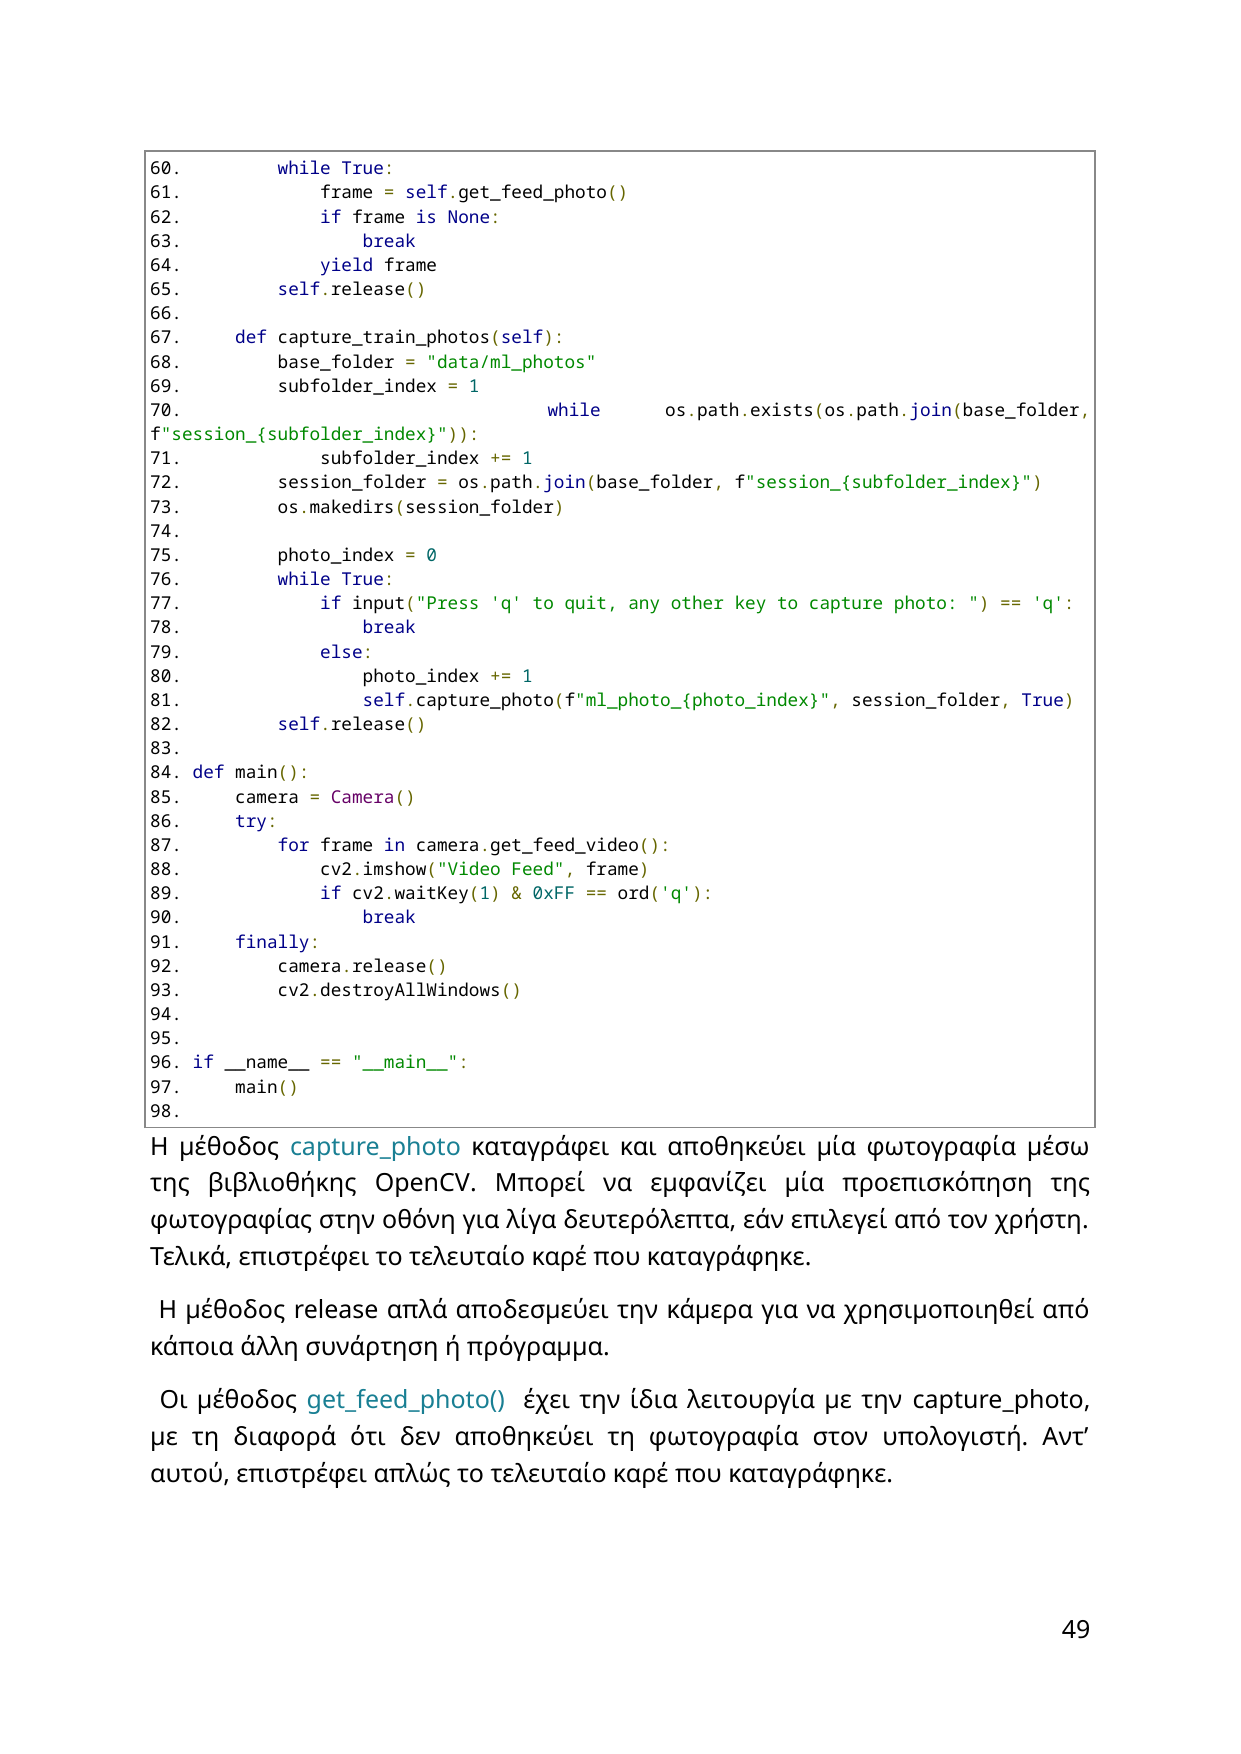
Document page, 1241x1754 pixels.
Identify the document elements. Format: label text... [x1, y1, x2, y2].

text 74. [150, 518, 1090, 542]
text 69. subfolder_index = 1 [150, 373, 1090, 397]
text 75. photo_index = 0 [150, 542, 1090, 567]
text 86. try: [150, 808, 1090, 832]
text 94. [150, 1002, 1090, 1026]
text 70. while os.path.exists(os.path.join(base_folder, f"session_{subfolder_index}")): [150, 397, 1090, 446]
text 90. break [150, 905, 1090, 929]
text 81. self.capture_photo(f"ml_photo_{photo_index}", session_folder, True) [150, 687, 1090, 712]
text 71. subfolder_index += 1 [150, 446, 1090, 470]
text 91. finally: [150, 929, 1090, 953]
text 87. for frame in camera.get_feed_video(): [150, 832, 1090, 857]
text 83. [150, 736, 1090, 760]
text 66. [150, 301, 1090, 325]
text Η μέθοδος capture_photo καταγράφει και αποθηκεύει μία φωτογραφία μέσω της βιβλιοθήκης OpenCV. Μπορεί να εμφανίζει μία προεπισκόπηση της φωτογραφίας στην οθόνη για λίγα δευτερόλεπτα, εάν επιλεγεί από τον χρήστη. Τελικά, επιστρέφει το τελευταίο καρέ που καταγράφηκε. [150, 1128, 1090, 1272]
text 76. while True: [150, 567, 1090, 591]
text 92. camera.release() [150, 953, 1090, 977]
text 78. break [150, 615, 1090, 639]
text Η μέθοδος release απλά αποδεσμεύει την κάμερα για να χρησιμοποιηθεί από κάποια άλλη συνάρτηση ή πρόγραμμα. [150, 1292, 1090, 1363]
text 82. self.release() [150, 712, 1090, 736]
text 95. [150, 1026, 1090, 1050]
text 89. if cv2.waitKey(1) & 0xFF == ord('q'): [150, 881, 1090, 905]
text 80. photo_index += 1 [150, 663, 1090, 687]
text 60. while True: [146, 152, 1094, 180]
text 72. session_folder = os.path.join(base_folder, f"session_{subfolder_index}") [150, 470, 1090, 494]
text 65. self.release() [150, 277, 1090, 301]
text 73. os.makedirs(session_folder) [150, 494, 1090, 518]
text 85. camera = Camera() [150, 784, 1090, 808]
text 88. cv2.imshow("Video Feed", frame) [150, 857, 1090, 881]
text 96. if __name__ == "__main__": [150, 1050, 1090, 1074]
text 67. def capture_train_photos(self): [150, 325, 1090, 349]
text 93. cv2.destroyAllWindows() [150, 977, 1090, 1002]
text 84. def main(): [150, 760, 1090, 784]
text 68. base_folder = "data/ml_photos" [150, 349, 1090, 373]
text Οι μέθοδος get_feed_photo() έχει την ίδια λειτουργία με την capture_photo, με τη διαφορά ότι δεν αποθηκεύει τη φωτογραφία στον υπολογιστή. Αντ’ αυτού, επιστρέφει απλώς το τελευταίο καρέ που καταγράφηκε. [150, 1382, 1090, 1490]
text 63. break [150, 228, 1090, 252]
text 77. if input("Press 'q' to quit, any other key to capture photo: ") == 'q': [150, 591, 1090, 615]
text 98. [146, 1092, 1094, 1127]
text 61. frame = self.get_feed_photo() [150, 180, 1090, 204]
text 97. main() [150, 1074, 1090, 1092]
text 79. else: [150, 639, 1090, 663]
text 62. if frame is None: [150, 204, 1090, 228]
text 64. yield frame [150, 252, 1090, 277]
